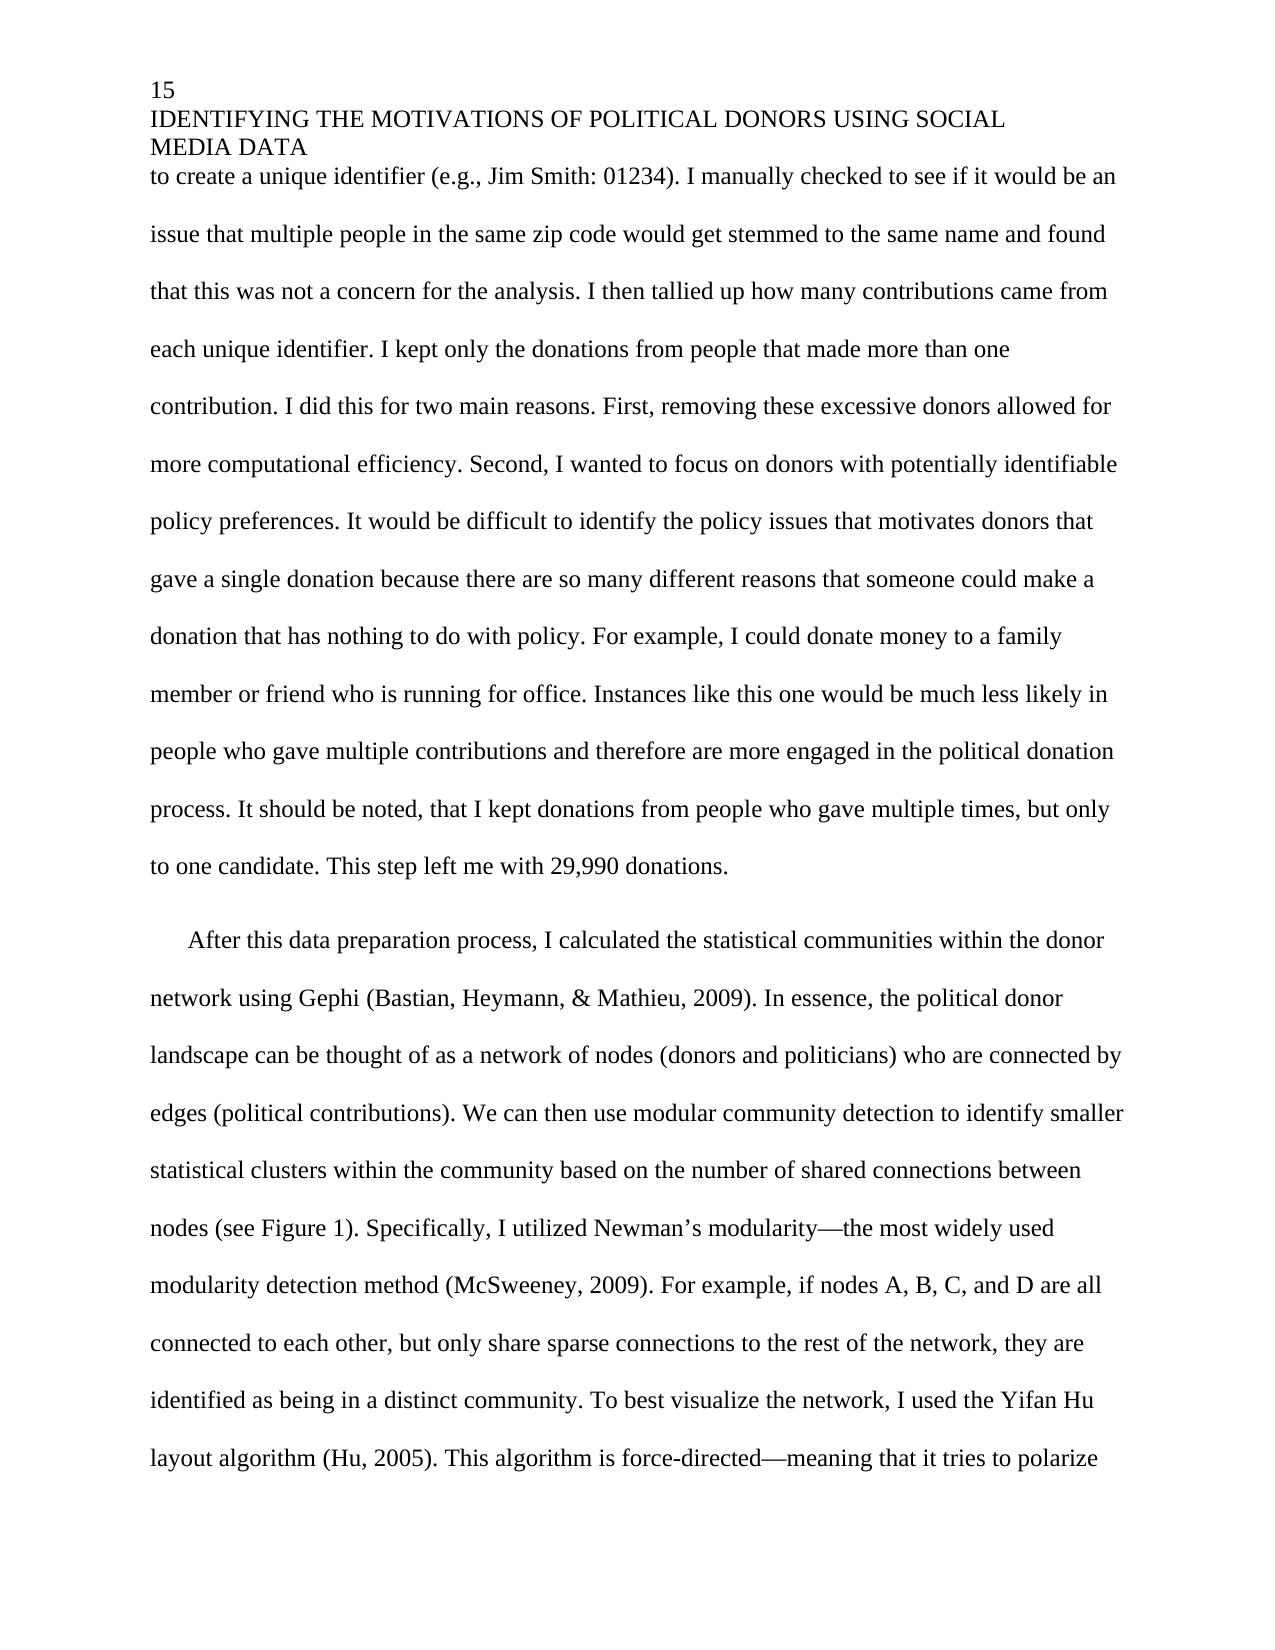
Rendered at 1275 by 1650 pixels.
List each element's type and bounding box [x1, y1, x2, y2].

text [150, 925, 1125, 1472]
text [150, 161, 1125, 880]
